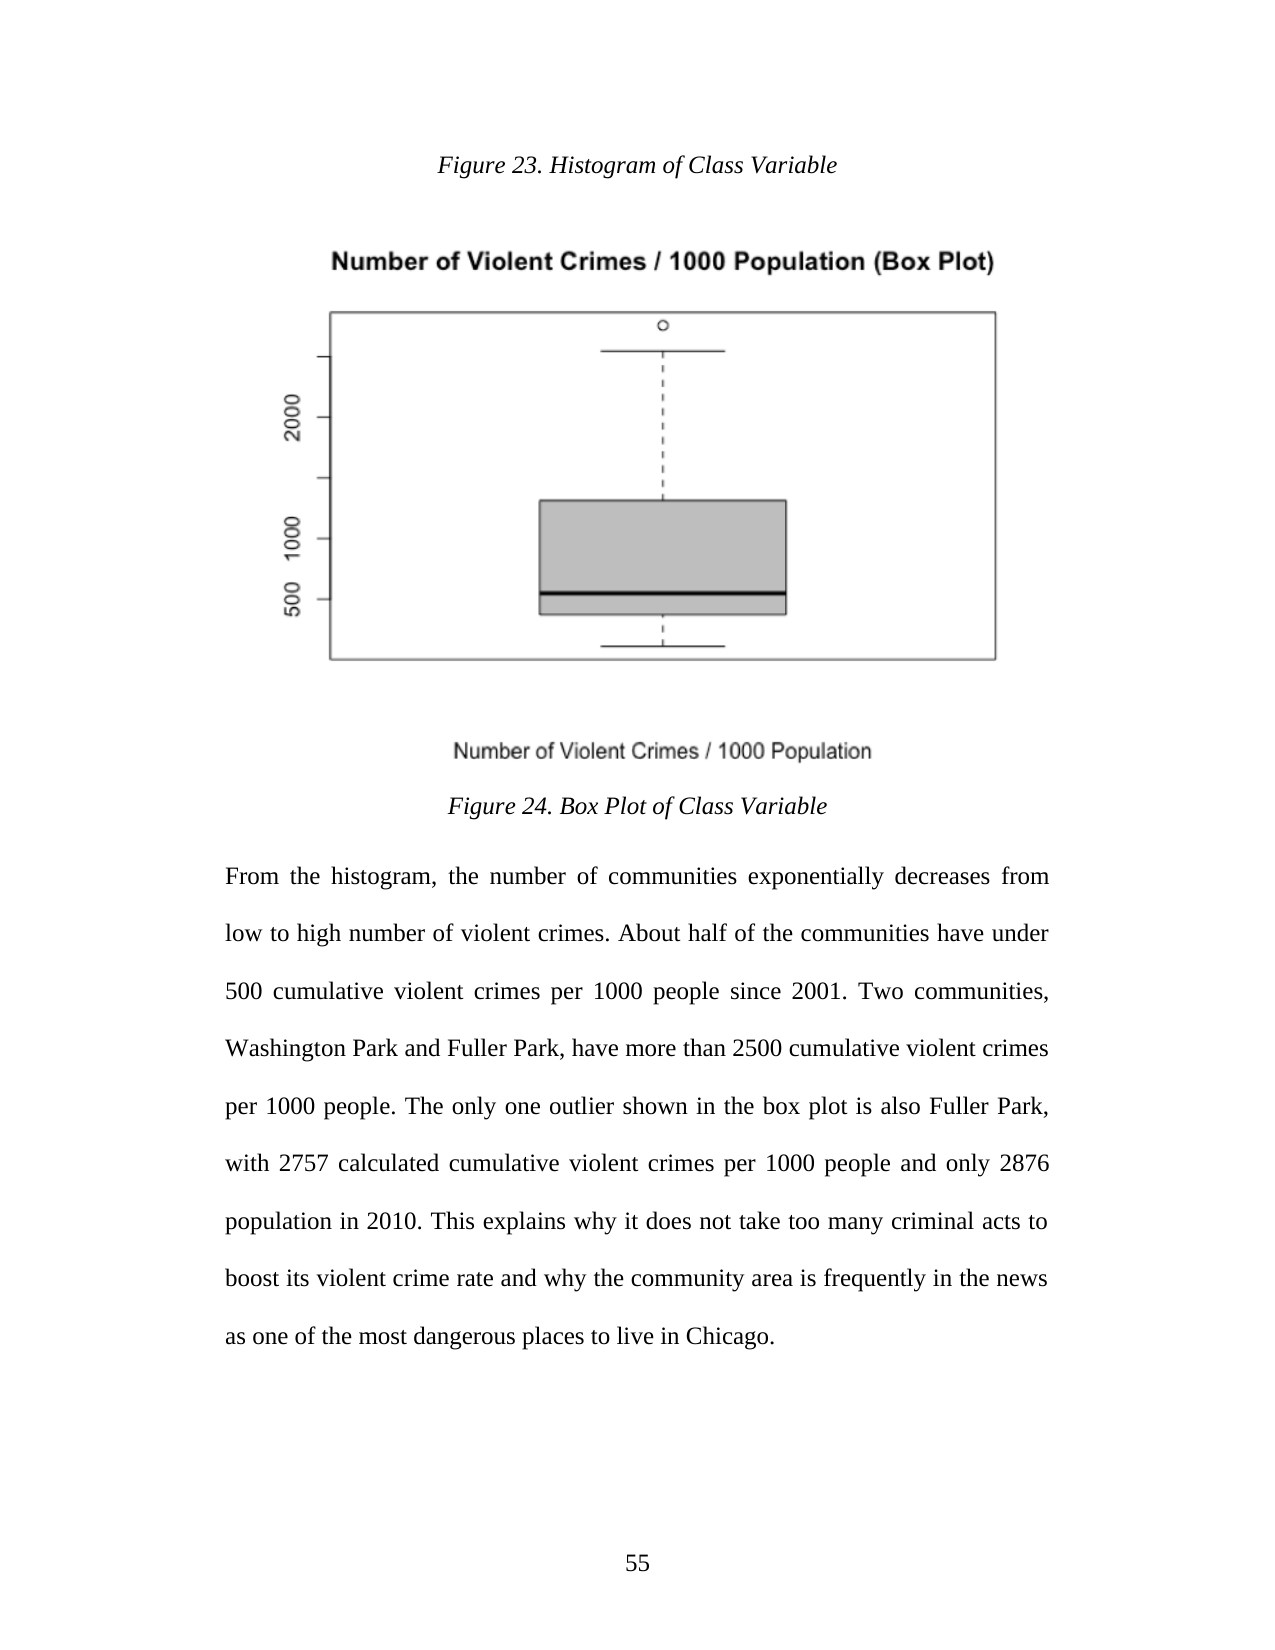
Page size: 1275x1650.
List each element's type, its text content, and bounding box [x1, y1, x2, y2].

text Figure 24. Box Plot of Class Variable [225, 791, 1050, 819]
text From the histogram, the number of communities exponentially decreases from low to high number of violent crimes. About half of the communities have under 500 cumulative violent crimes per 1000 people since 2001. Two communities, Washington Park and Fuller Park, have more than 2500 cumulative violent crimes per 1000 people. The only one outlier shown in the box plot is also Fuller Park, with 2757 calculated cumulative violent crimes per 1000 people and only 2876 population in 2010. This explains why it does not take too many criminal acts to boost its violent crime rate and why the community area is frequently in the news as one of the most dangerous places to live in Chicago. [225, 861, 1050, 1349]
text Figure 23. Histogram of Class Variable [225, 150, 1050, 179]
picture [225, 207, 1050, 791]
